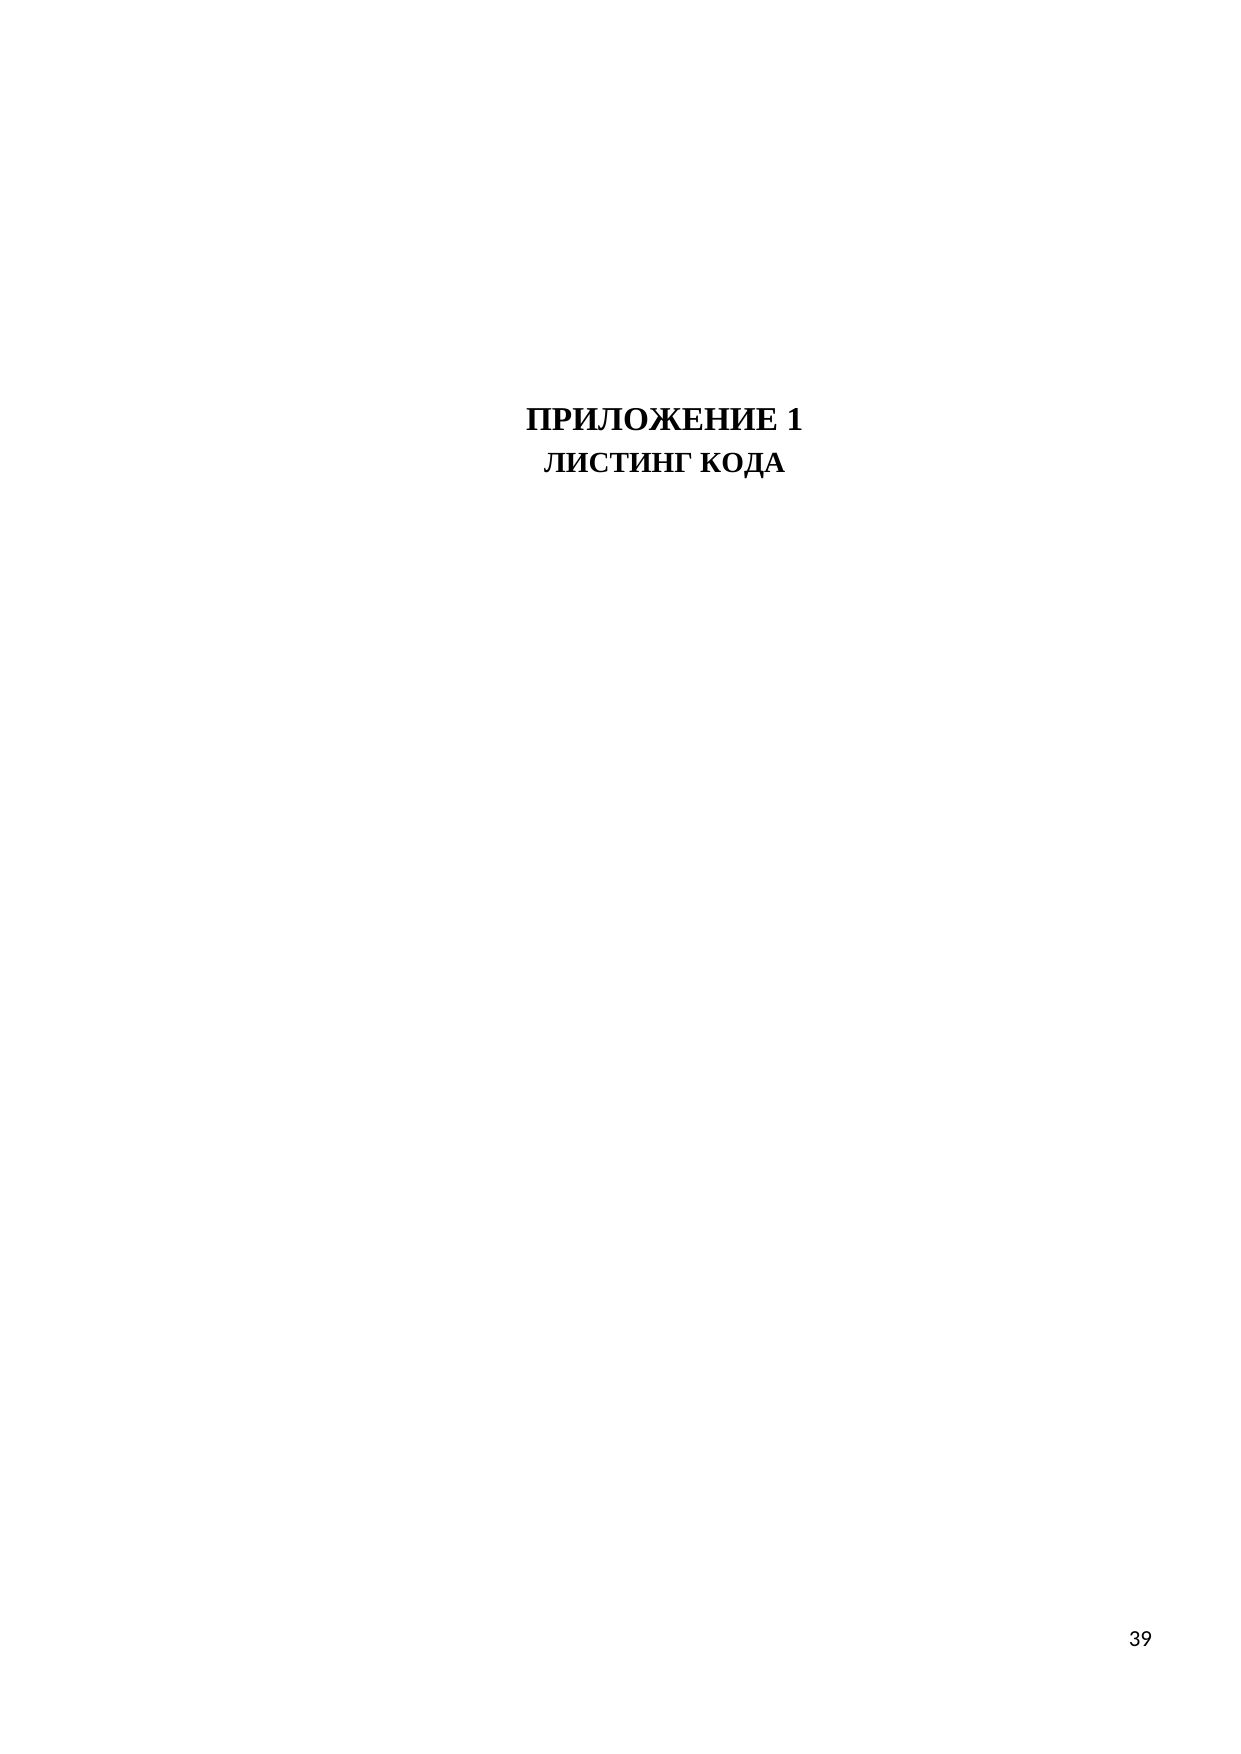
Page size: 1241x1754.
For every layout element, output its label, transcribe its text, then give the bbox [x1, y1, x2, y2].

text ПРИЛОЖЕНИЕ 1 [177, 399, 1152, 438]
text ЛИСТИНГ КОДА [177, 446, 1152, 479]
